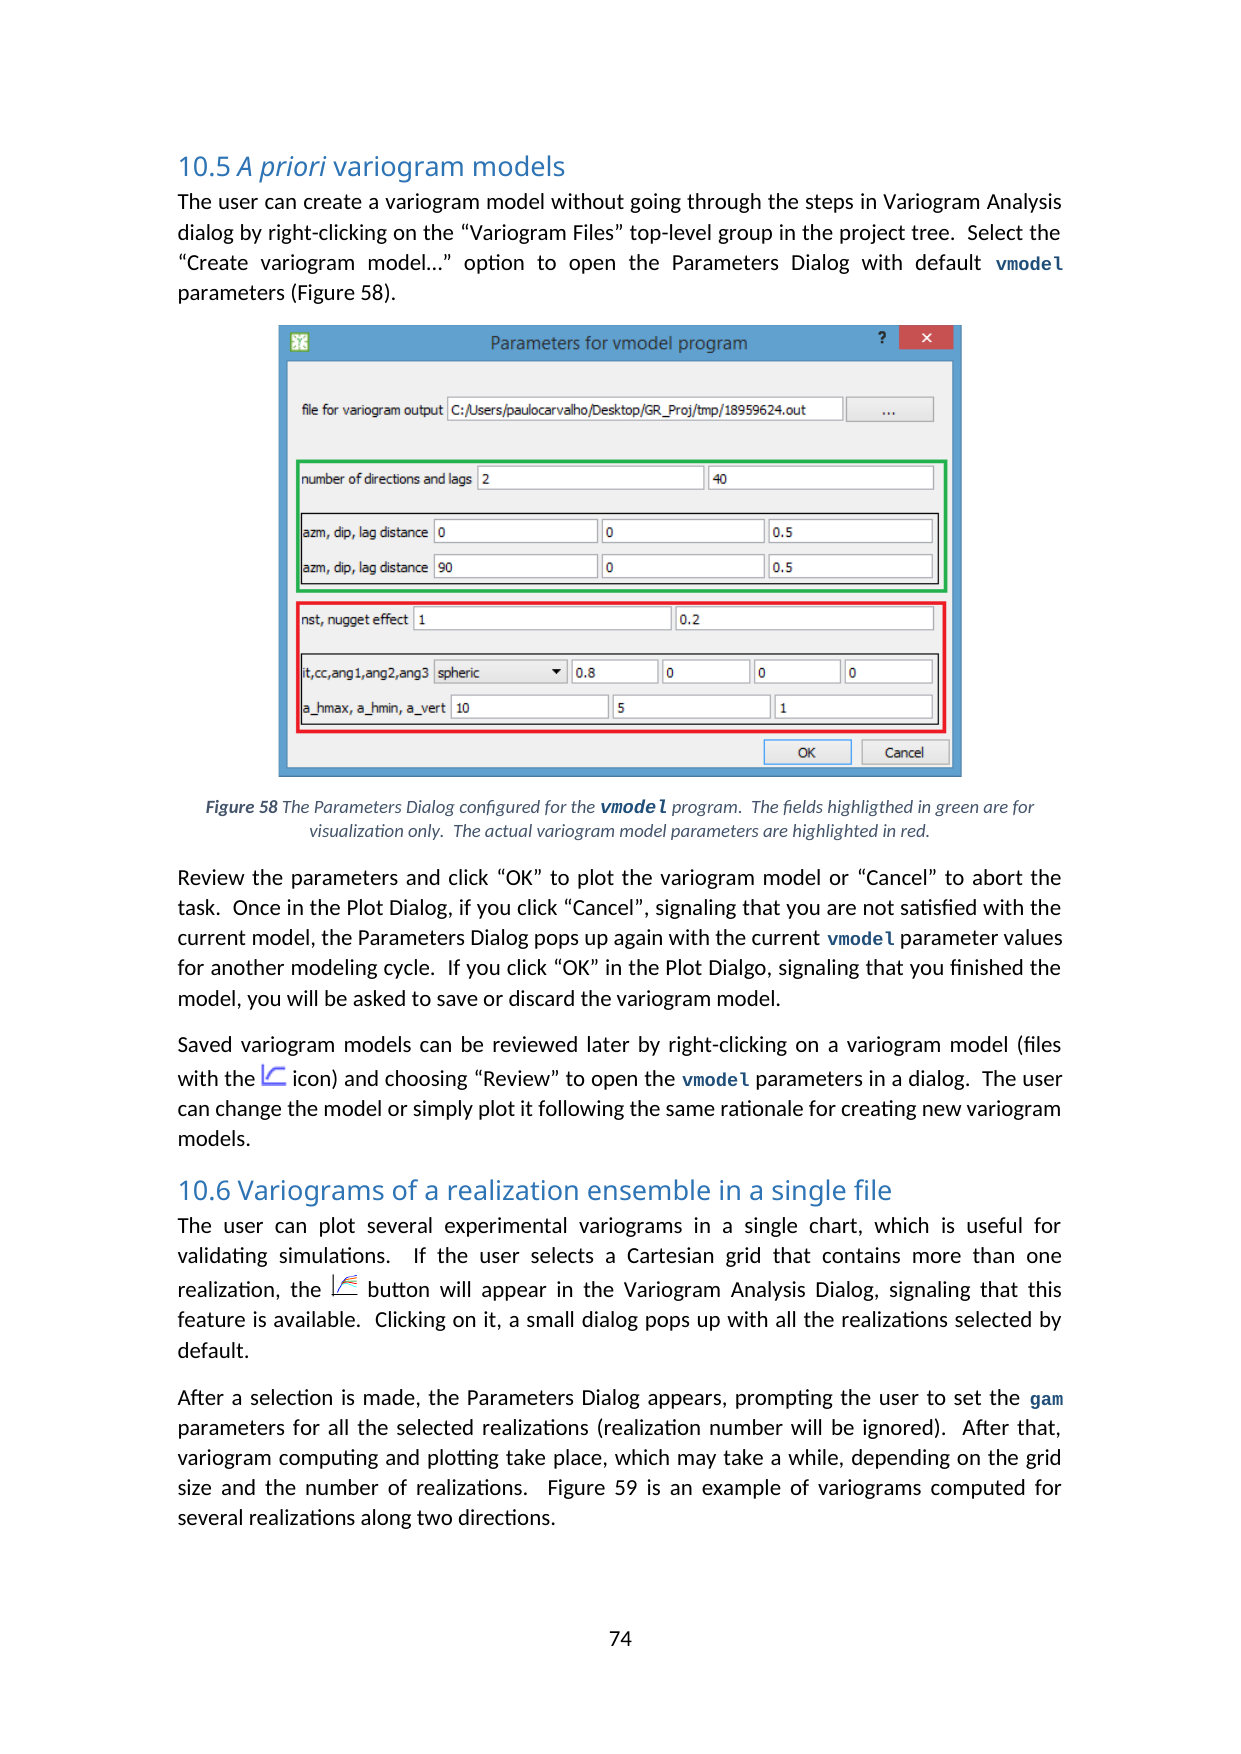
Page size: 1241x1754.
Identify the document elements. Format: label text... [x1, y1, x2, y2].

text Saved variogram models can be reviewed later by right-clicking on a variogram model (files with the icon) and choosing “Review” to open the vmodel parameters in a dialog. The user can change the model or simply plot it following the same rationale for creating new variogram models. [177, 1031, 1063, 1152]
text The user can create a variogram model without going through the steps in Variogram Analysis dialog by right-clicking on the “Variogram Files” top-level group in the project tree. Select the “Create variogram model…” option to open the Parameters Dialog with default vmodel parameters (Figure 55). [177, 187, 1063, 306]
text Figure 58 The Parameters Dialog configured for the vmodel program. The fields highligthed in green are for visualization only. The actual variogram model parameters are highlighted in red. [177, 795, 1063, 842]
subtitle A priori variogram models [177, 148, 1063, 184]
picture [278, 325, 962, 777]
picture [261, 1060, 287, 1086]
text Review the parameters and click “OK” to plot the variogram model or “Cancel” to abort the task. Once in the Plot Dialog, if you click “Cancel”, signaling that you are not satisfied with the current model, the Parameters Dialog pops up again with the current vmodel parameter values for another modeling cycle. If you click “OK” in the Plot Dialgo, signaling that you finished the model, you will be asked to save or discard the variogram model. [177, 863, 1063, 1012]
picture [331, 1271, 358, 1298]
text After a selection is made, the Parameters Dialog appears, prompting the user to set the gam parameters for all the selected realizations (realization number will be ignored). After that, variogram computing and plotting take place, which may take a while, depending on the grid size and the number of realizations. Figure 56 is an example of variograms computed for several realizations along two directions. [177, 1383, 1063, 1532]
subtitle Variograms of a realization ensemble in a single file [177, 1171, 1063, 1208]
text The user can plot several experimental variograms in a single chart, which is useful for validating simulations. If the user selects a Cartesian grid that contains more than one realization, the button will appear in the Variogram Analysis Dialog, signaling that this feature is available. Clicking on it, a small dialog pops up with all the realizations selected by default. [177, 1211, 1063, 1364]
